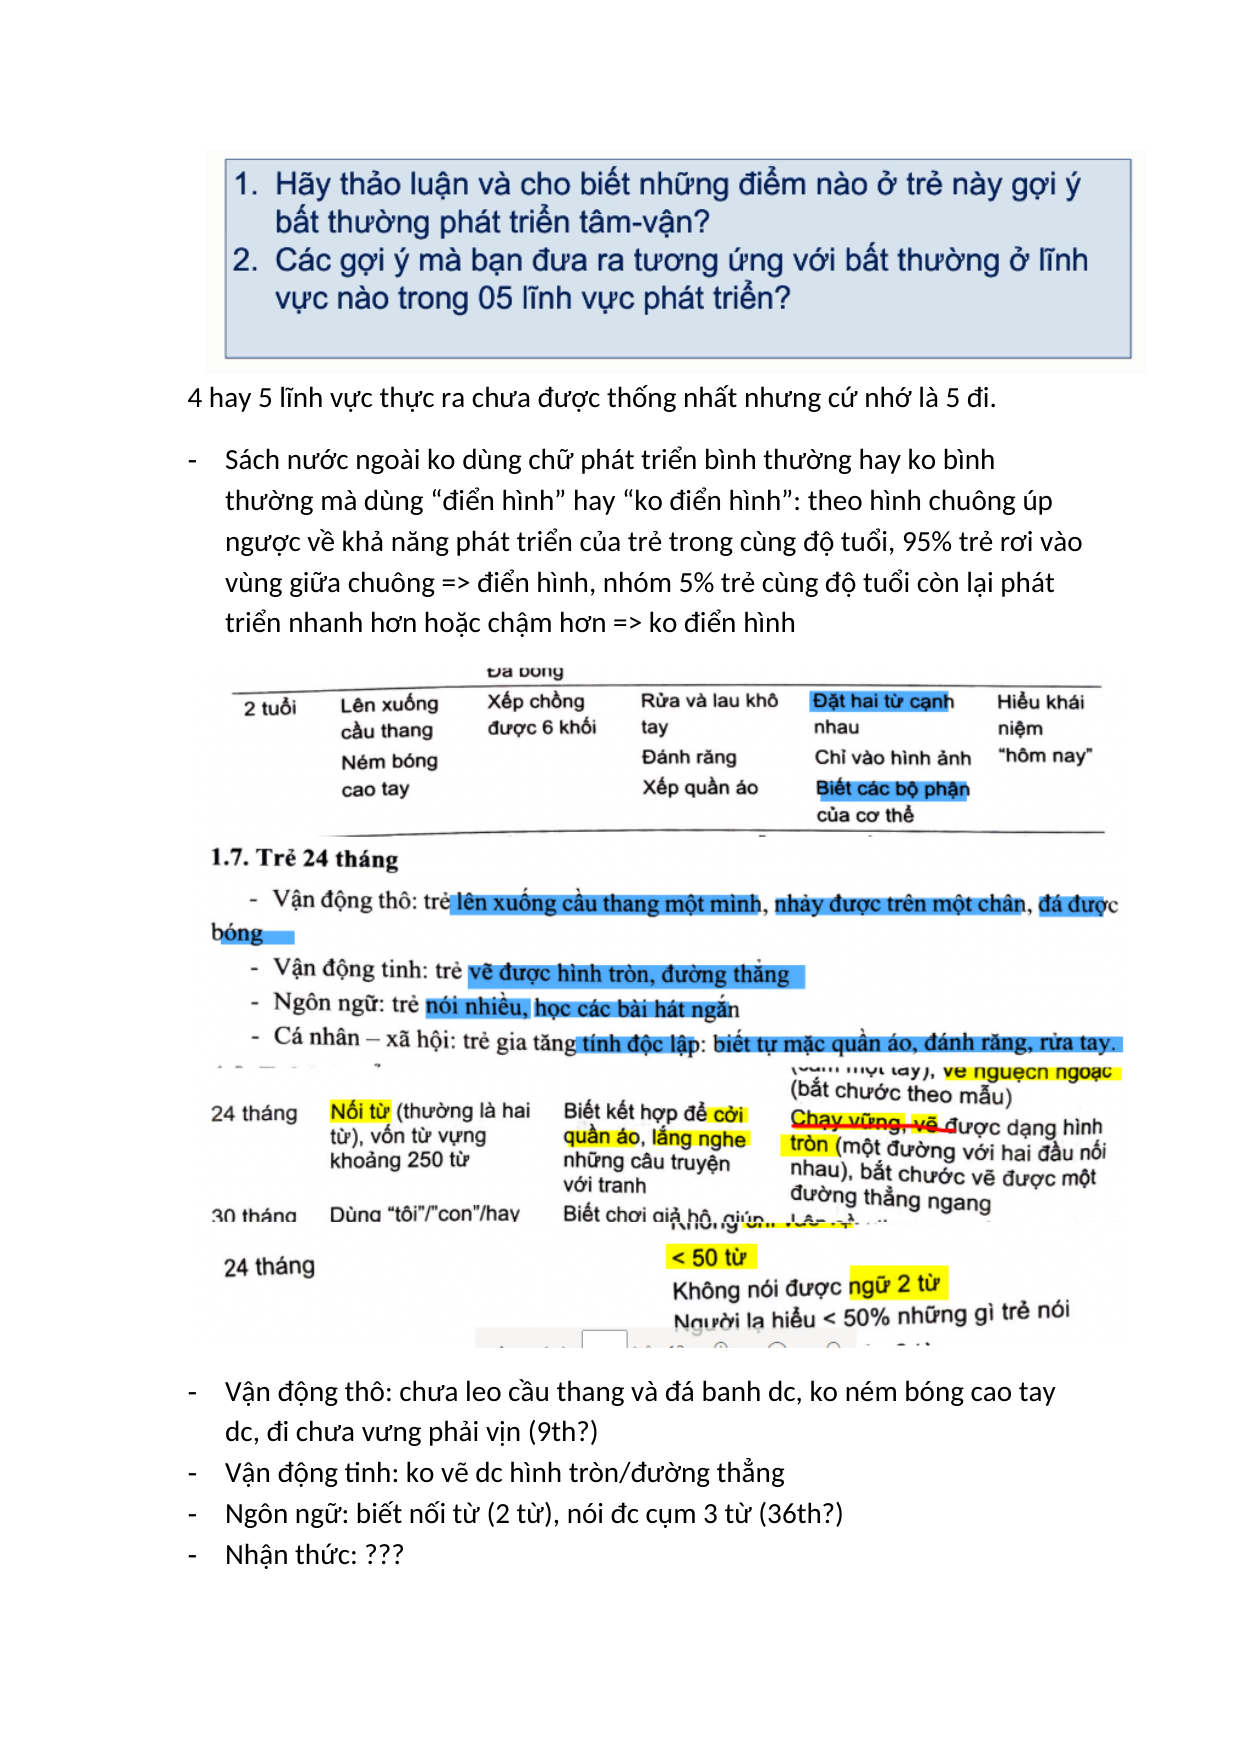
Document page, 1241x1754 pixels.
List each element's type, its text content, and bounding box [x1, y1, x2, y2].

list Sách nước ngoài ko dùng chữ phát triển bình thường hay ko bình thường mà dùng “điển hình” hay “ko điển hình”: theo hình chuông úp ngược về khả năng phát triển của trẻ trong cùng độ tuổi, 95% trẻ rơi vào vùng giữa chuông => điển hình, nhóm 5% trẻ cùng độ tuổi còn lại phát triển nhanh hơn hoặc chậm hơn => ko điển hình [187, 441, 1090, 640]
picture [187, 666, 1128, 1348]
text 4 hay 5 lĩnh vực thực ra chưa được thống nhất nhưng cứ nhớ là 5 đi. [187, 150, 1090, 415]
list Vận động thô: chưa leo cầu thang và đá banh dc, ko ném bóng cao tay dc, đi chưa vưng phải vịn (9th?) [187, 1373, 1090, 1449]
list Nhận thức: ??? [187, 1536, 1090, 1572]
list Vận động tinh: ko vẽ dc hình tròn/đường thẳng [187, 1454, 1090, 1490]
list Ngôn ngữ: biết nối từ (2 từ), nói đc cụm 3 từ (36th?) [187, 1495, 1090, 1531]
